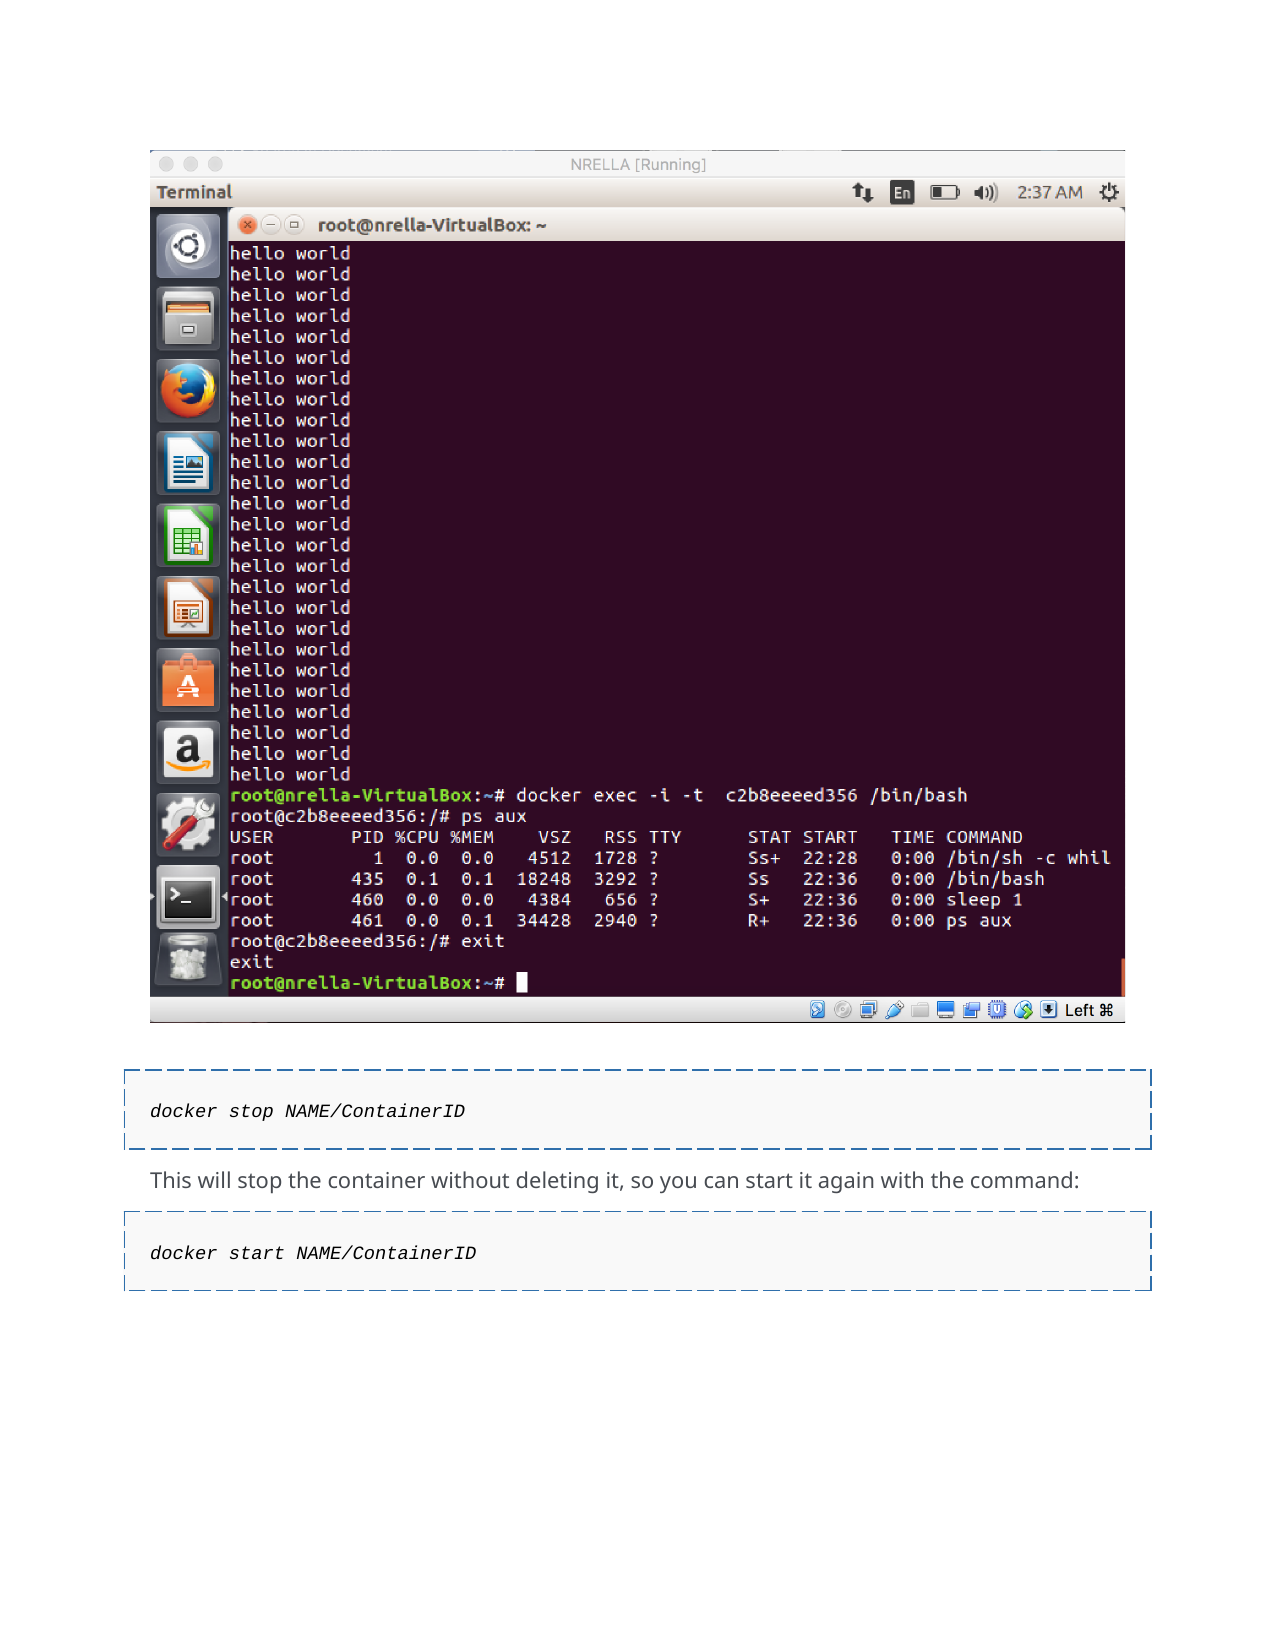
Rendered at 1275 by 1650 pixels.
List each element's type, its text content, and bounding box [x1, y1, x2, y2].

text docker stop NAME/ContainerID [123, 1069, 1152, 1150]
text This will stop the container without deleting it, so you can start it again with the command: [150, 1165, 1125, 1195]
text docker start NAME/ContainerID [123, 1211, 1152, 1291]
picture [150, 150, 1125, 1023]
